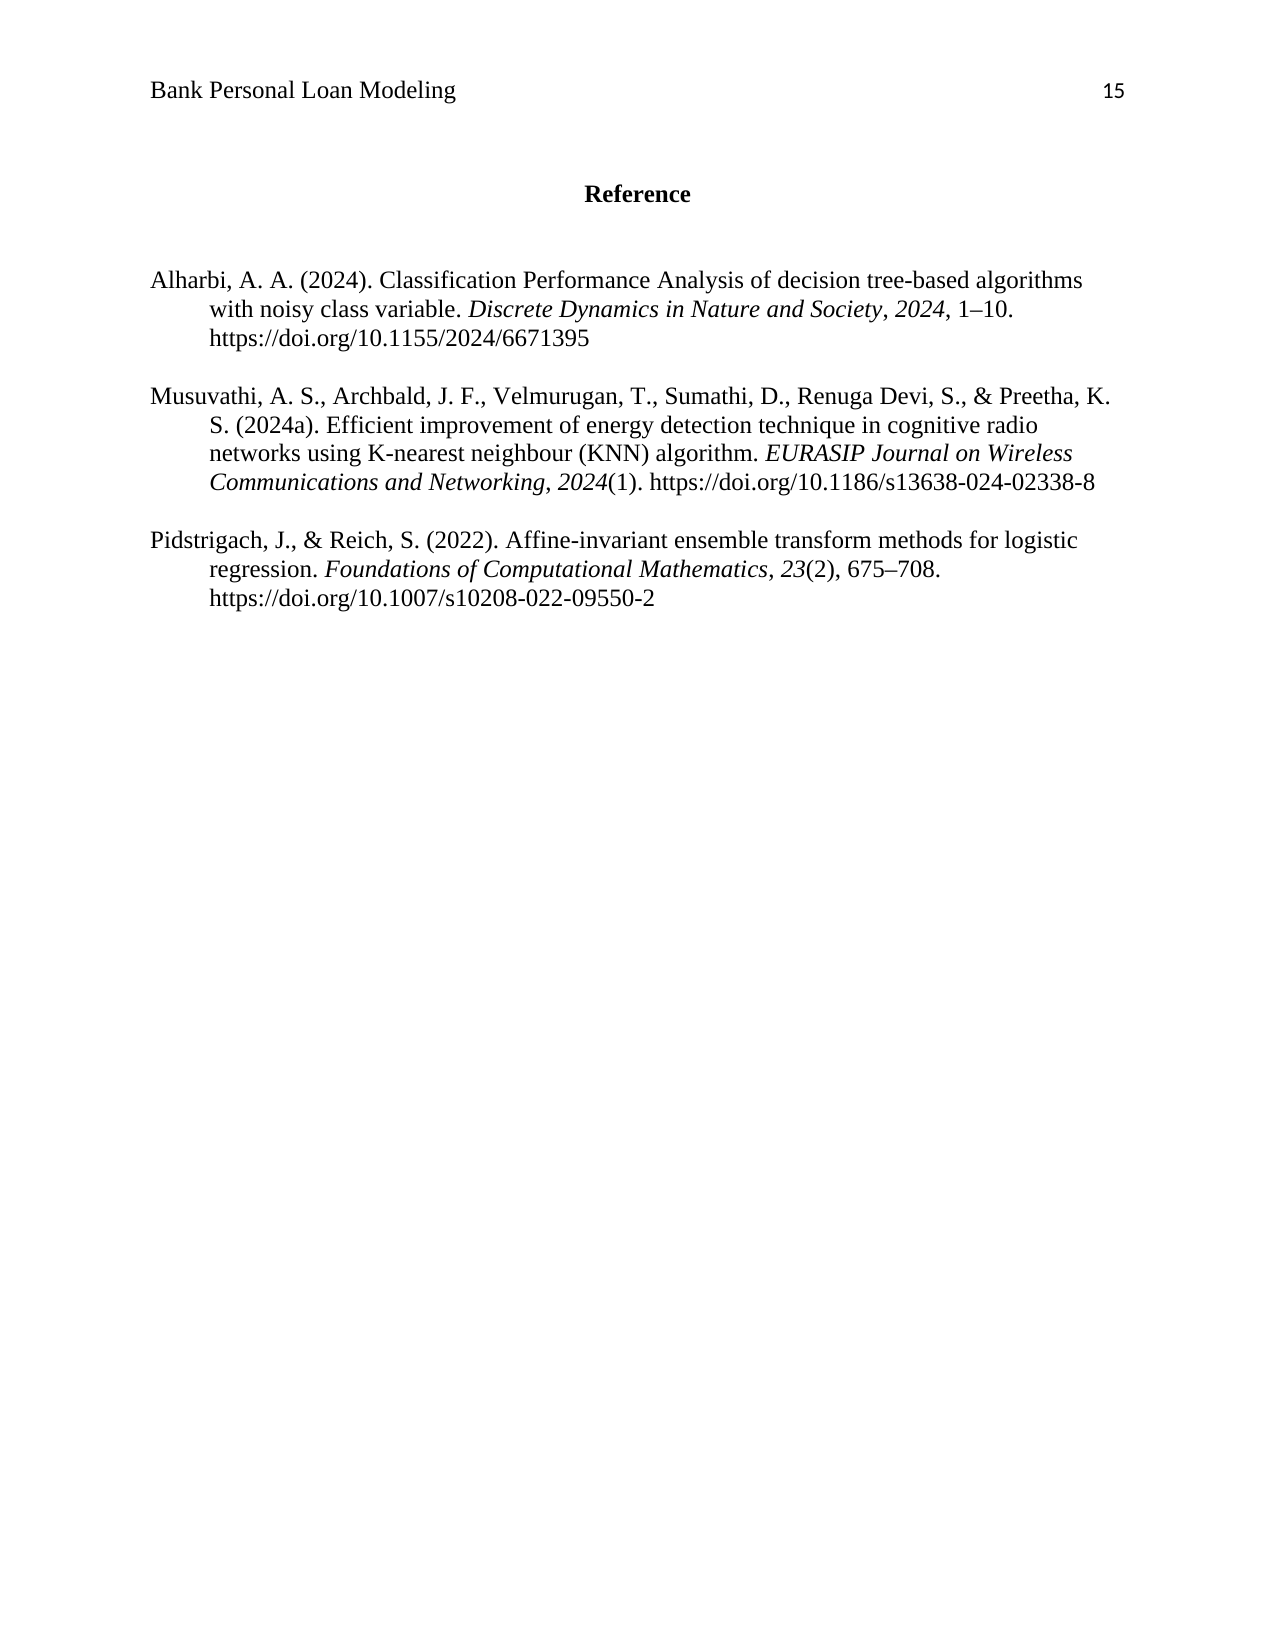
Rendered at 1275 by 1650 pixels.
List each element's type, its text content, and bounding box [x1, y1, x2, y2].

text Alharbi, A. A. (2024). Classification Performance Analysis of decision tree-based algorithms with noisy class variable. Discrete Dynamics in Nature and Society, 2024, 1–10. https://doi.org/10.1155/2024/6671395 [150, 266, 1125, 352]
subtitle Reference [150, 179, 1125, 208]
text Musuvathi, A. S., Archbald, J. F., Velmurugan, T., Sumathi, D., Renuga Devi, S., & Preetha, K. S. (2024a). Efficient improvement of energy detection technique in cognitive radio networks using K-nearest neighbour (KNN) algorithm. EURASIP Journal on Wireless Communications and Networking, 2024(1). https://doi.org/10.1186/s13638-024-02338-8 [150, 381, 1125, 496]
text Pidstrigach, J., & Reich, S. (2022). Affine-invariant ensemble transform methods for logistic regression. Foundations of Computational Mathematics, 23(2), 675–708. https://doi.org/10.1007/s10208-022-09550-2 [150, 525, 1125, 611]
